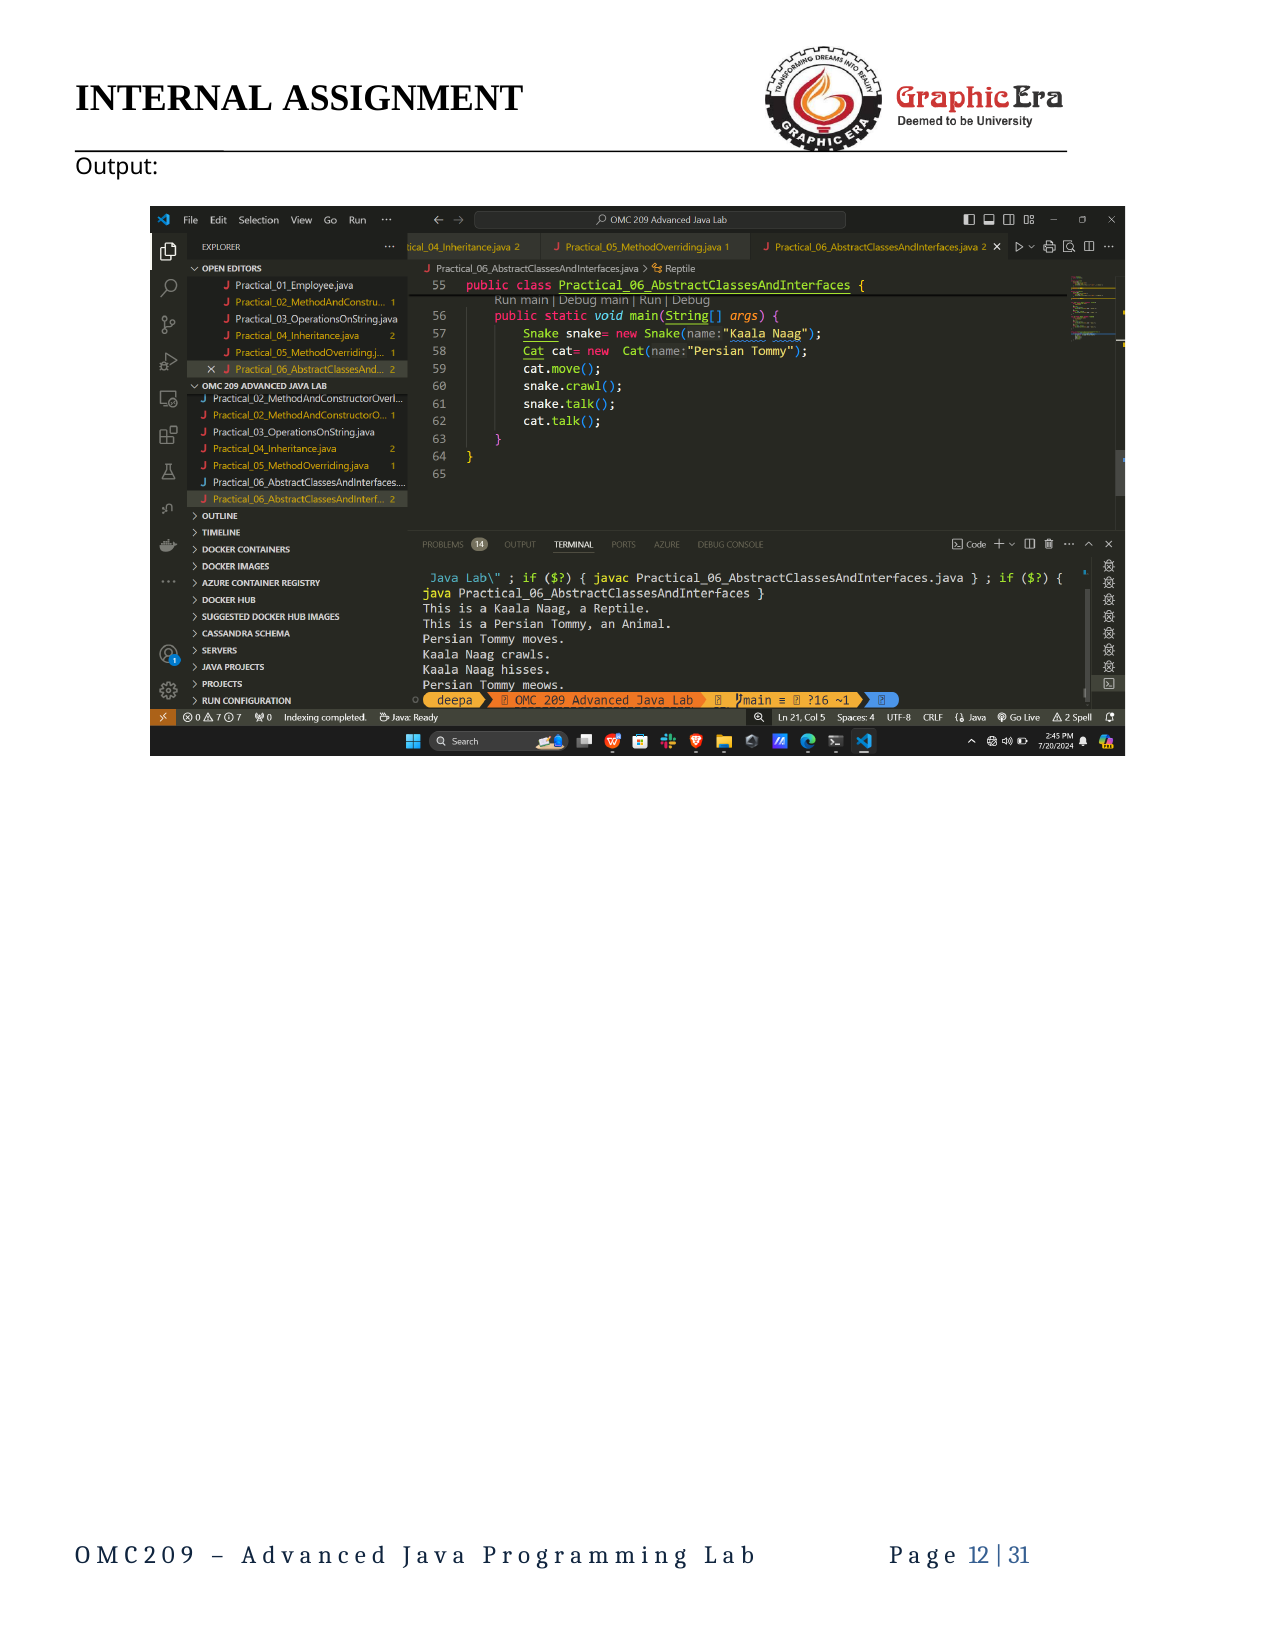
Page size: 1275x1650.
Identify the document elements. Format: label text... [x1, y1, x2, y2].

picture [150, 206, 1125, 756]
picture [765, 46, 882, 150]
picture [892, 73, 1068, 143]
text Output: [75, 150, 1200, 181]
